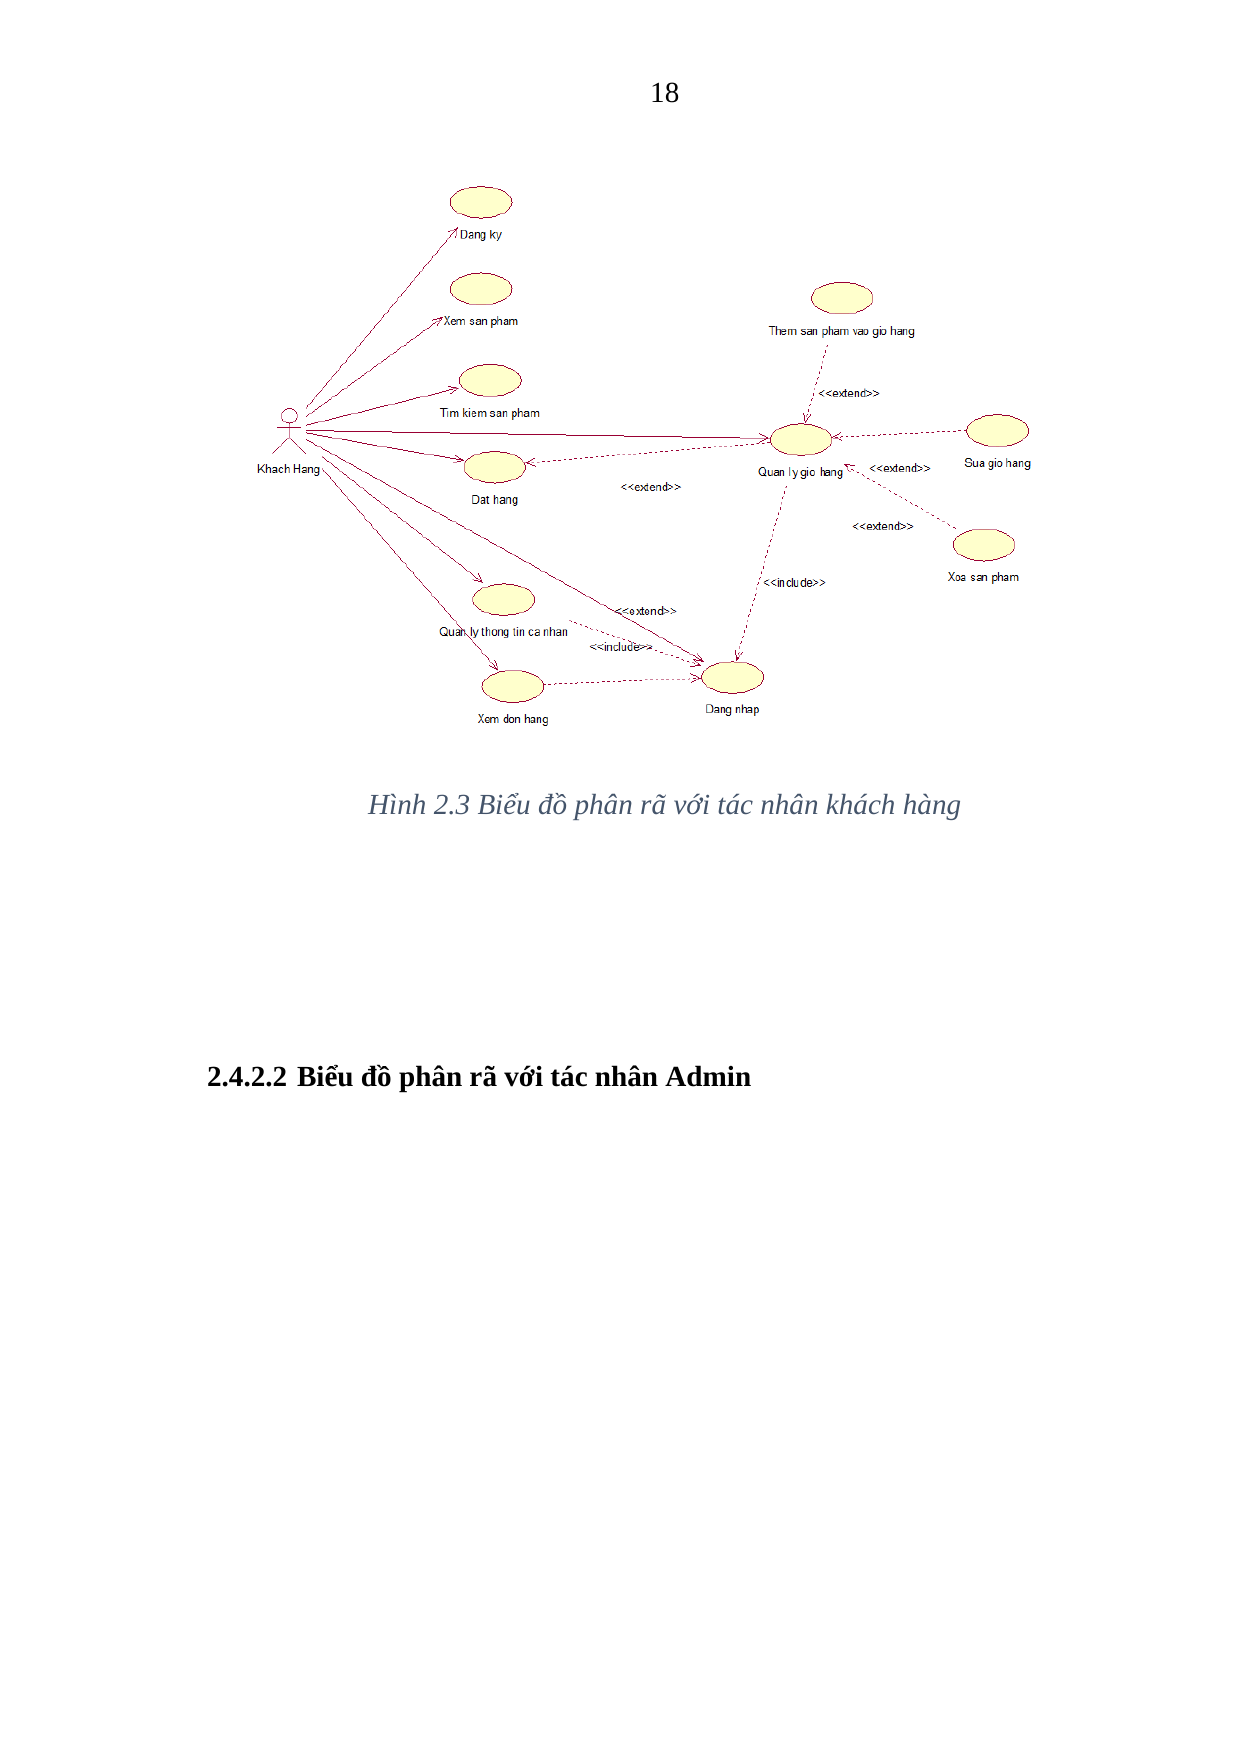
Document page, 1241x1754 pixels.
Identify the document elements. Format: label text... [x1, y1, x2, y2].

subtitle Biểu đồ phân rã với tác nhân Admin [207, 1059, 1122, 1093]
picture [206, 147, 1123, 754]
